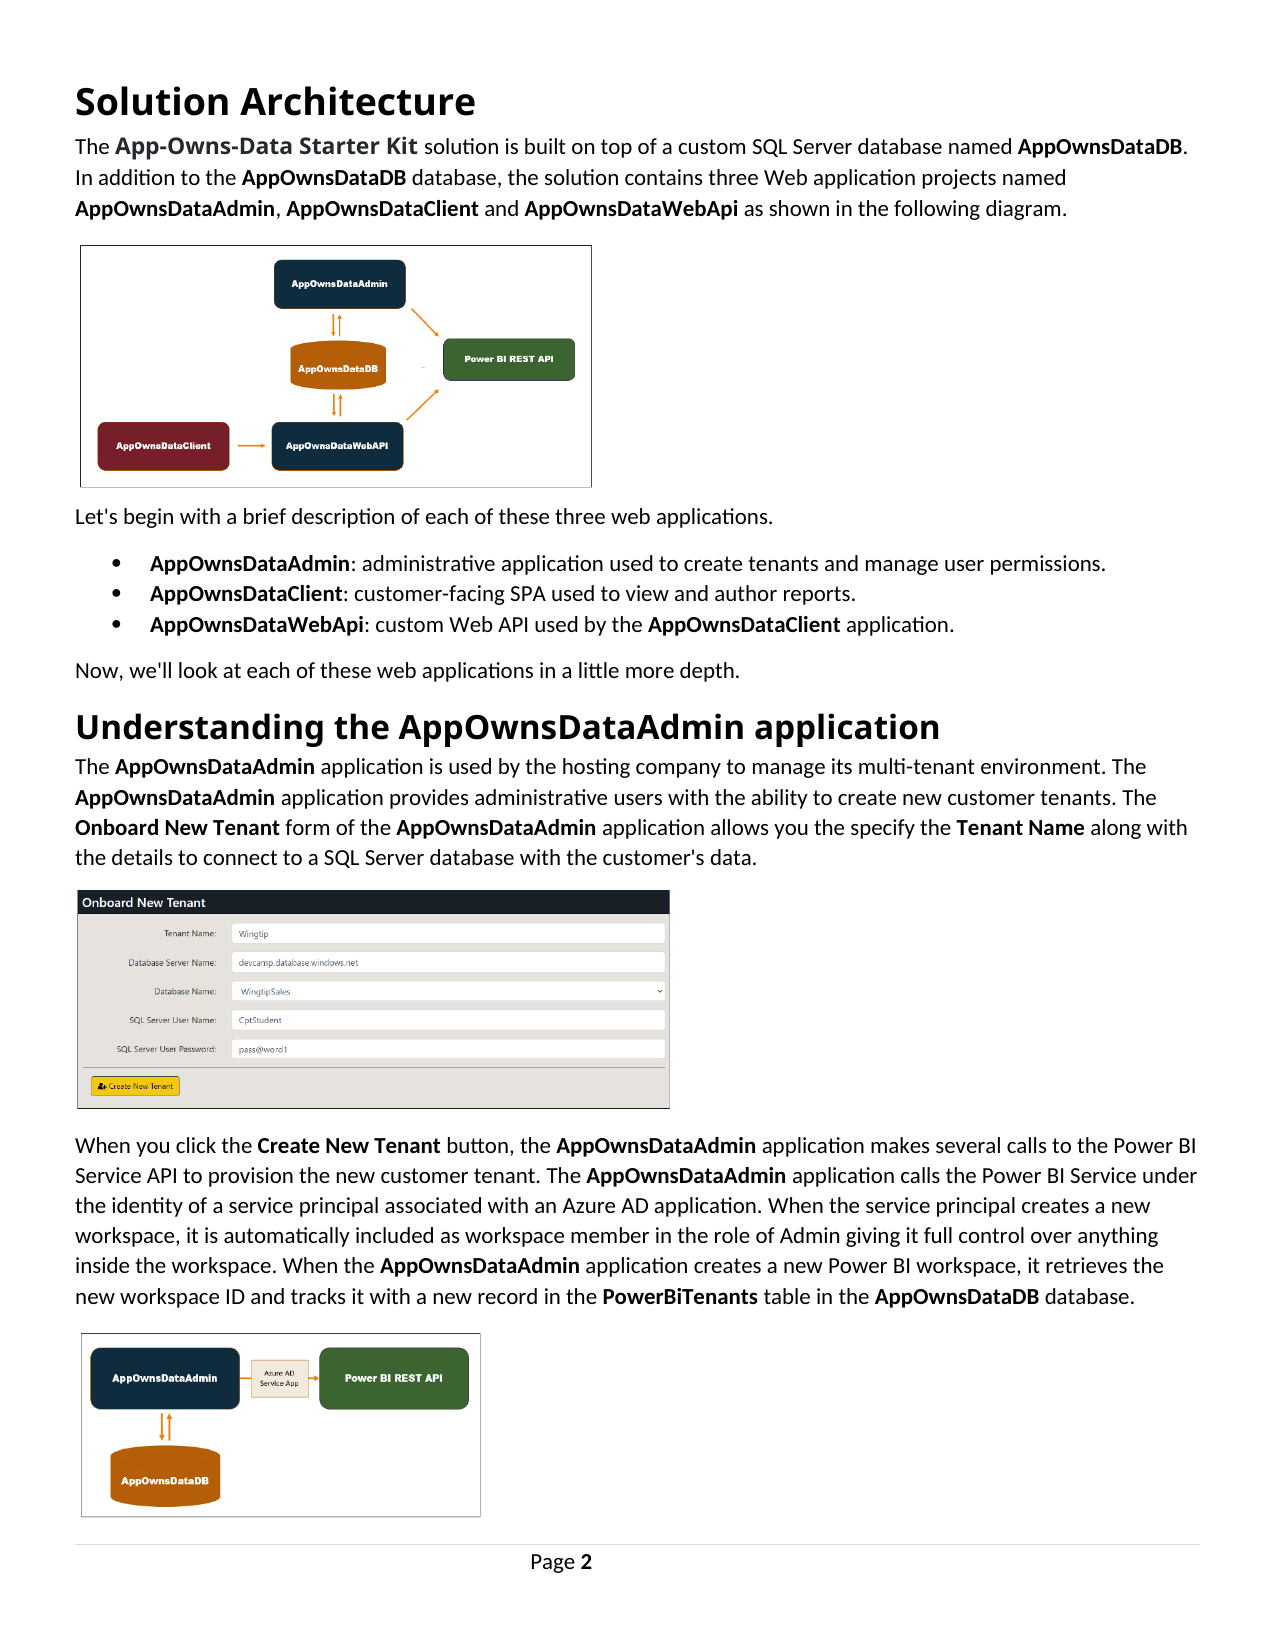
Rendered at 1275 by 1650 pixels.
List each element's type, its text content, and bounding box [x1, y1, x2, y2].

list AppOwnsDataWebApi: custom Web API used by the AppOwnsDataClient application. [112, 610, 1200, 638]
text Let's begin with a brief description of each of these three web applications. [75, 502, 1200, 531]
text Now, we'll look at each of these web applications in a little more depth. [75, 657, 1200, 685]
picture [75, 890, 675, 1112]
list AppOwnsDataClient: customer-facing SPA used to view and author reports. [112, 579, 1200, 608]
text When you click the Create New Tenant button, the AppOwnsDataAdmin application makes several calls to the Power BI Service API to provision the new customer tenant. The AppOwnsDataAdmin application calls the Power BI Service under the identity of a service principal associated with an Azure AD application. When the service principal creates a new workspace, it is automatically included as workspace member in the role of Admin giving it full control over anything inside the workspace. When the AppOwnsDataAdmin application creates a new Power BI workspace, it retrieves the new workspace ID and tracks it with a new record in the PowerBiTenants table in the AppOwnsDataDB database. [75, 1131, 1200, 1310]
subtitle Solution Architecture [75, 75, 1200, 126]
picture [75, 1328, 487, 1522]
subtitle Understanding the AppOwnsDataAdmin application [75, 703, 1200, 749]
text The App-Owns-Data Starter Kit solution is built on top of a custom SQL Server database named AppOwnsDataDB. In addition to the AppOwnsDataDB database, the solution contains three Web application projects named AppOwnsDataAdmin, AppOwnsDataClient and AppOwnsDataWebApi as shown in the following diagram. [75, 130, 1200, 222]
text The AppOwnsDataAdmin application is used by the hosting company to manage its multi-tenant environment. The AppOwnsDataAdmin application provides administrative users with the ability to create new customer tenants. The Onboard New Tenant form of the AppOwnsDataAdmin application allows you the specify the Tenant Name along with the details to connect to a SQL Server database with the customer's data. [75, 752, 1200, 871]
picture [75, 240, 595, 490]
list AppOwnsDataAdmin: administrative application used to create tenants and manage user permissions. [112, 549, 1200, 577]
